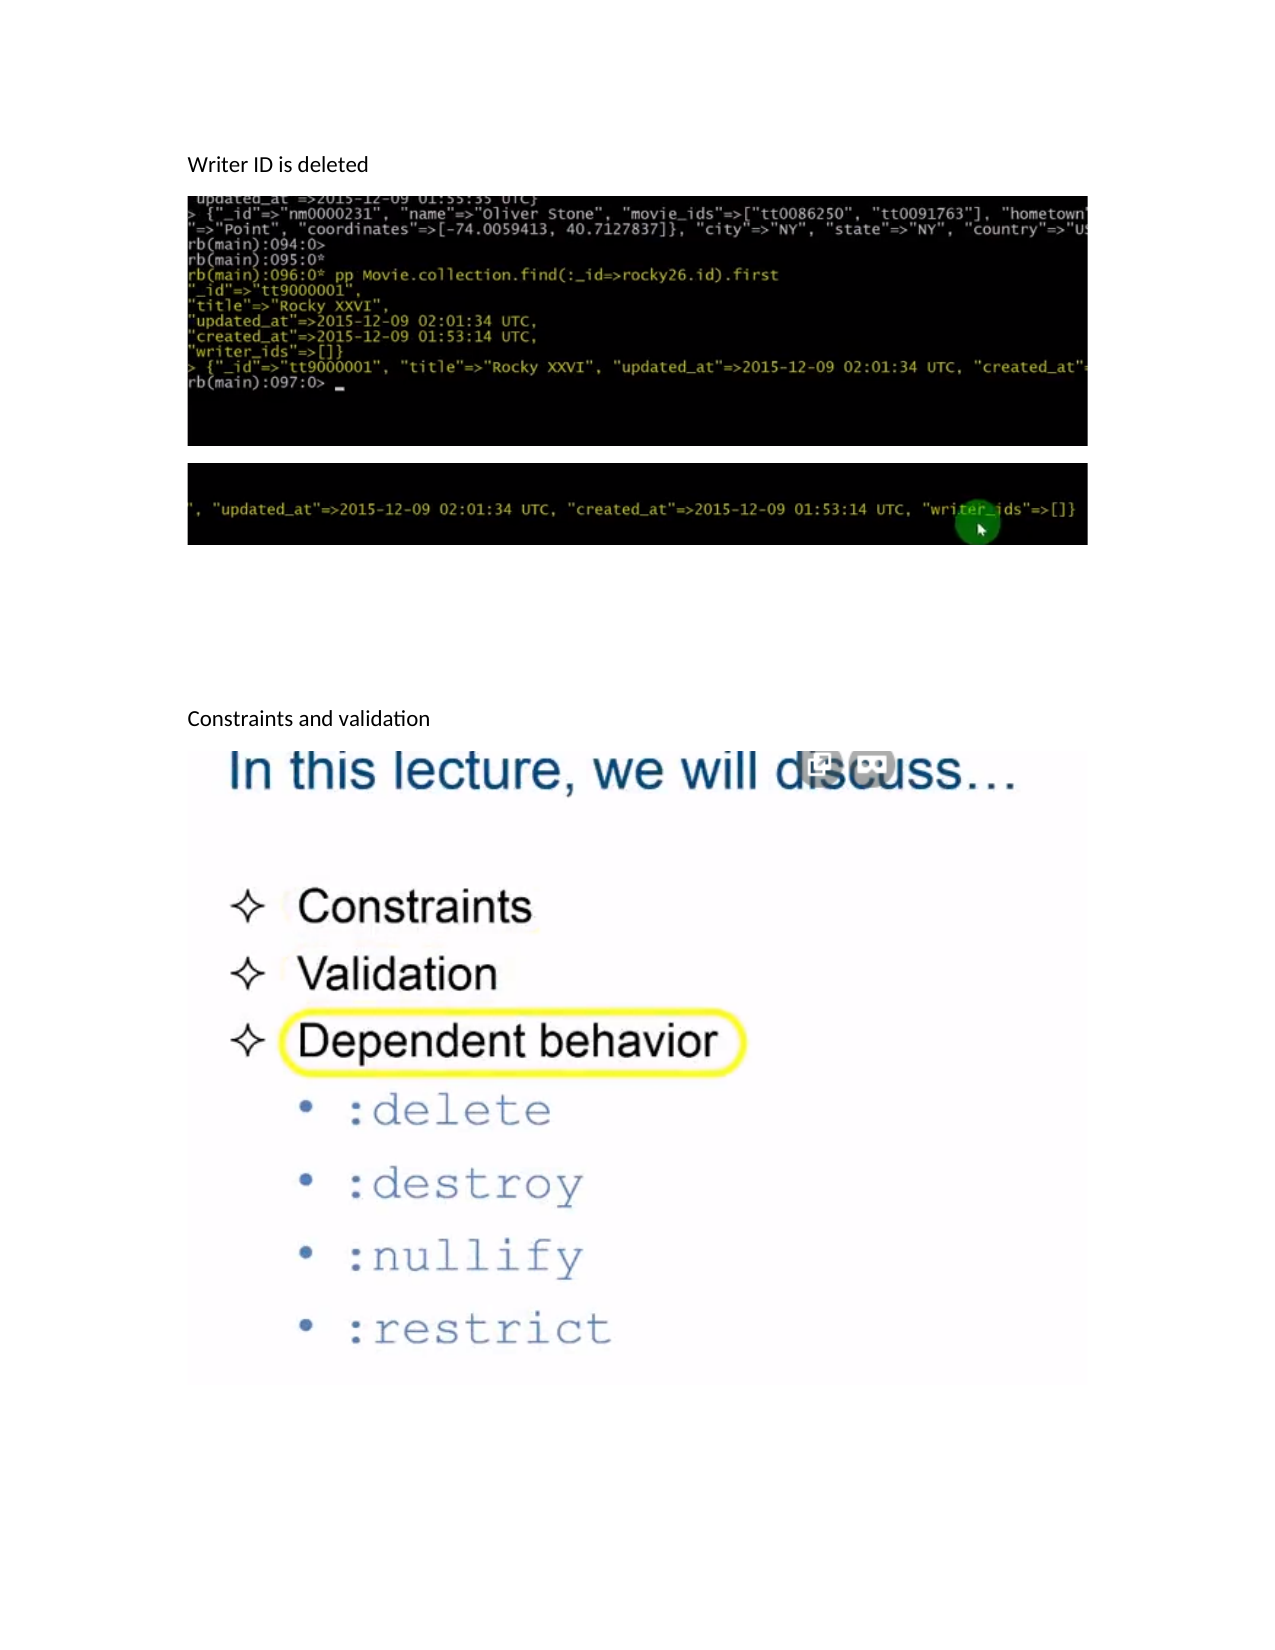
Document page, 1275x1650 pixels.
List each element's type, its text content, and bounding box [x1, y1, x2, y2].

picture [187, 751, 1088, 1385]
picture [187, 463, 1088, 545]
text Constraints and validation [187, 704, 1087, 732]
text Writer ID is deleted [187, 150, 1087, 178]
picture [187, 196, 1088, 446]
